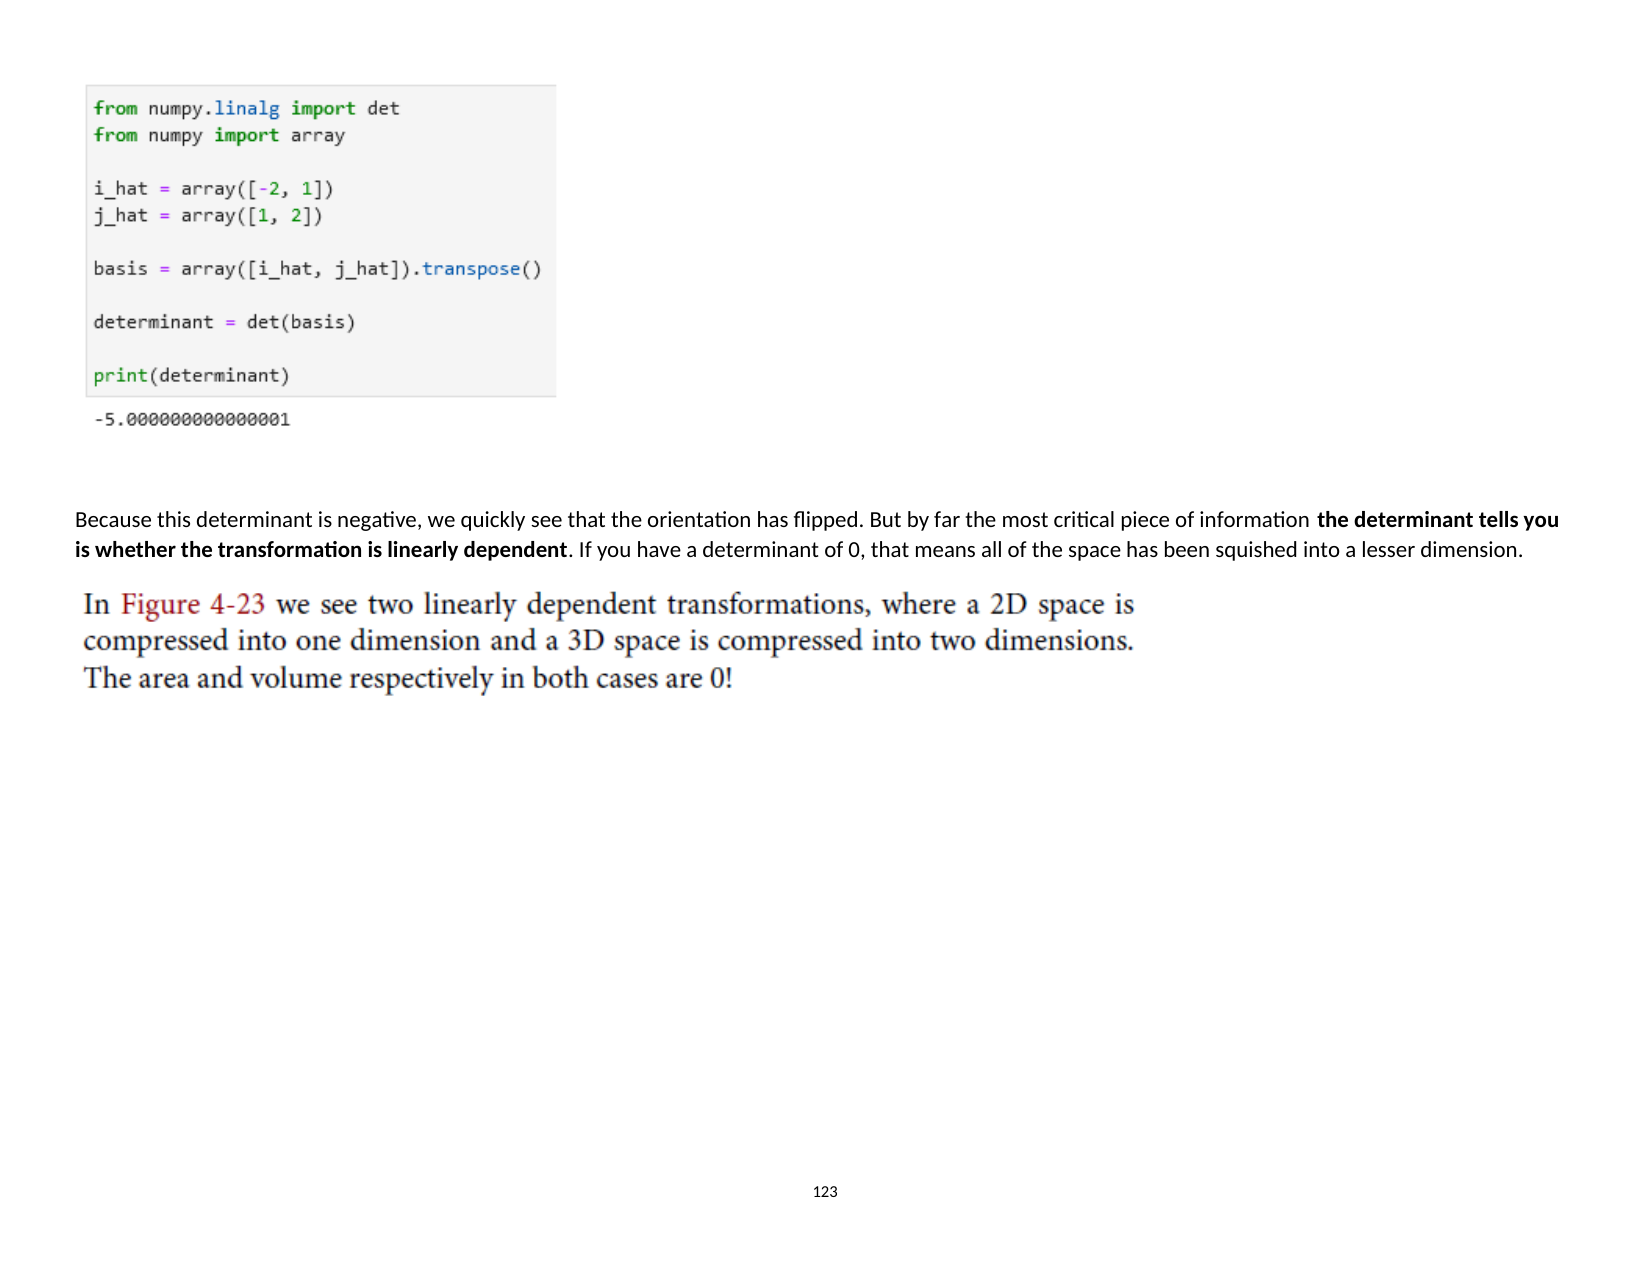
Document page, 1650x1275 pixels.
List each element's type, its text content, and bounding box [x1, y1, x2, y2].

picture [75, 582, 1146, 707]
text Because this determinant is negative, we quickly see that the orientation has flipped. But by far the most critical piece of information the determinant tells you is whether the transformation is linearly dependent. If you have a determinant of 0, that means all of the space has been squished into a lesser dimension. [75, 505, 1575, 563]
picture [75, 75, 557, 440]
